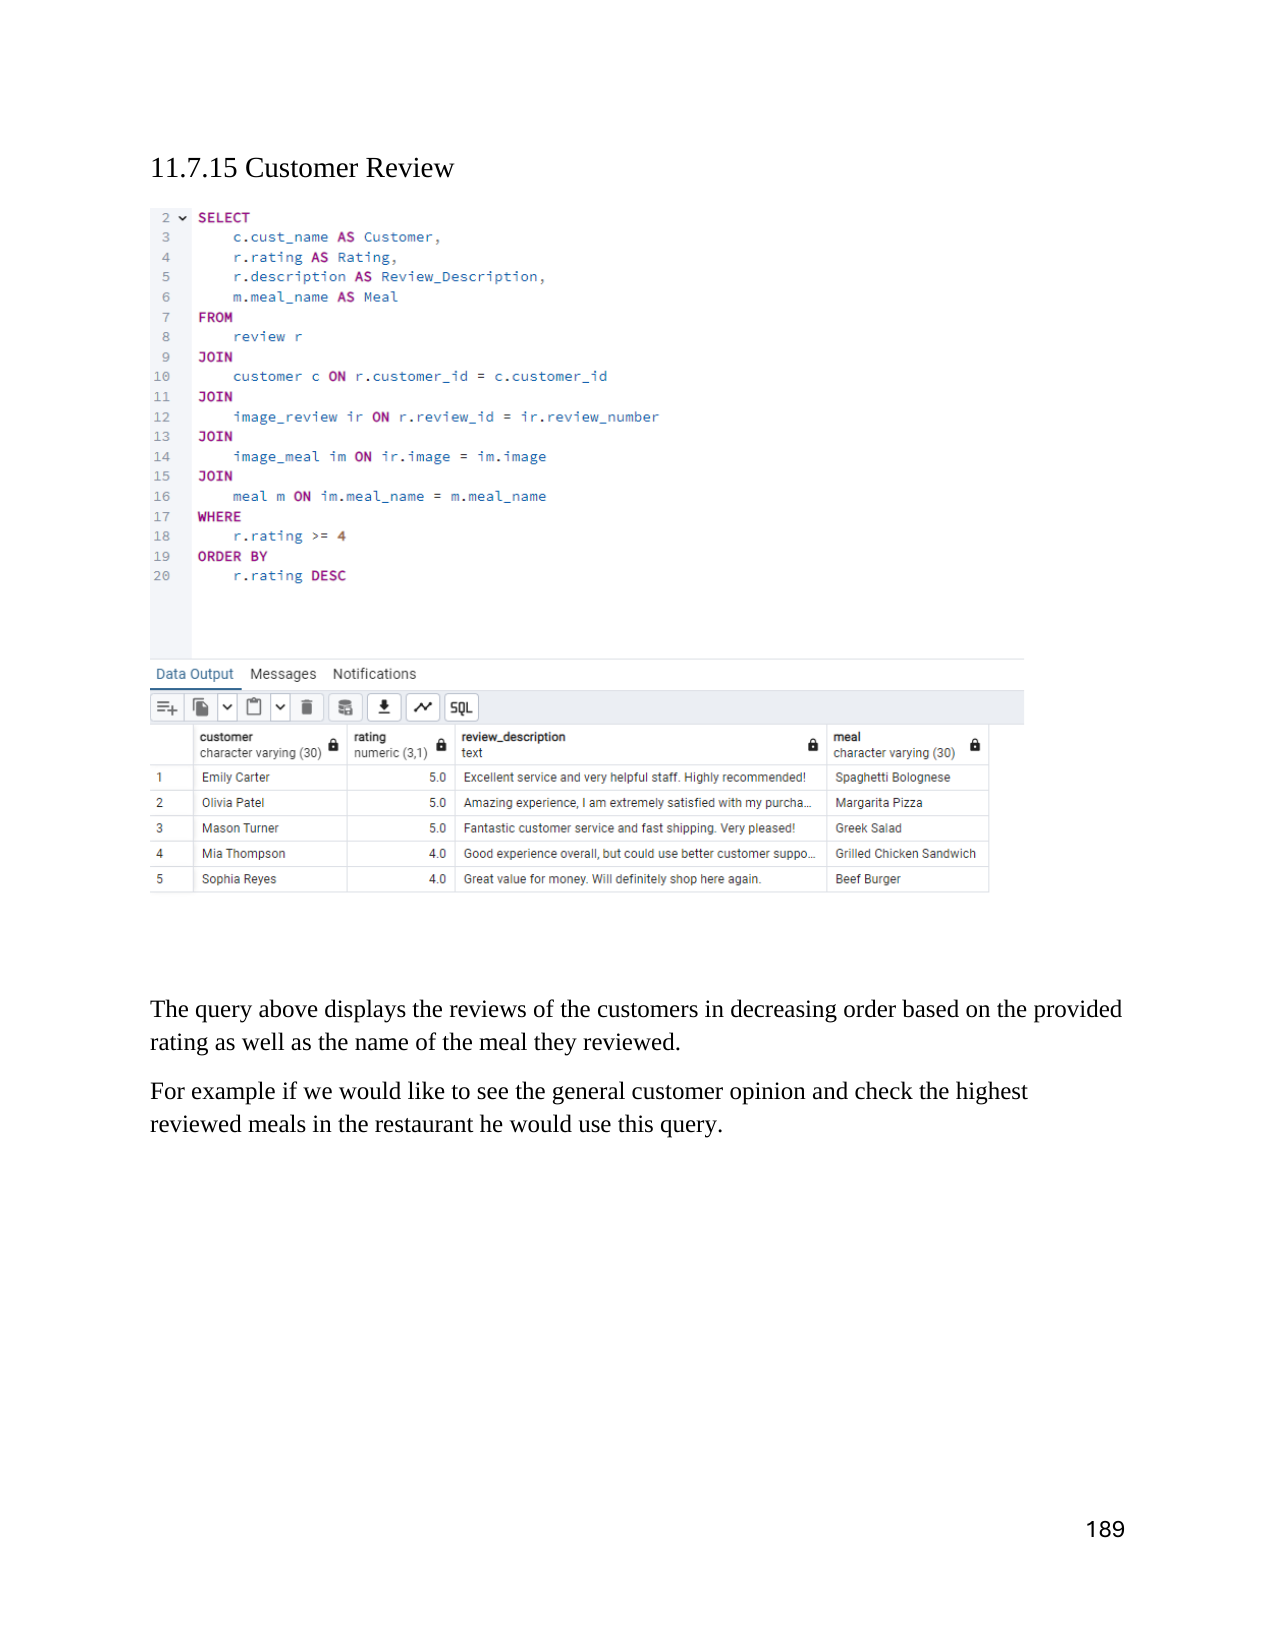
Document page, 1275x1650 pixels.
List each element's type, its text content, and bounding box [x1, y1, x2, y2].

text The query above displays the reviews of the customers in decreasing order based on the provided rating as well as the name of the meal they reviewed. [150, 994, 1125, 1056]
picture [150, 208, 1025, 923]
subtitle 11.7.15 Customer Review [150, 150, 1125, 183]
text For example if we would like to see the general customer opinion and check the highest reviewed meals in the restaurant he would use this query. [150, 1076, 1125, 1138]
